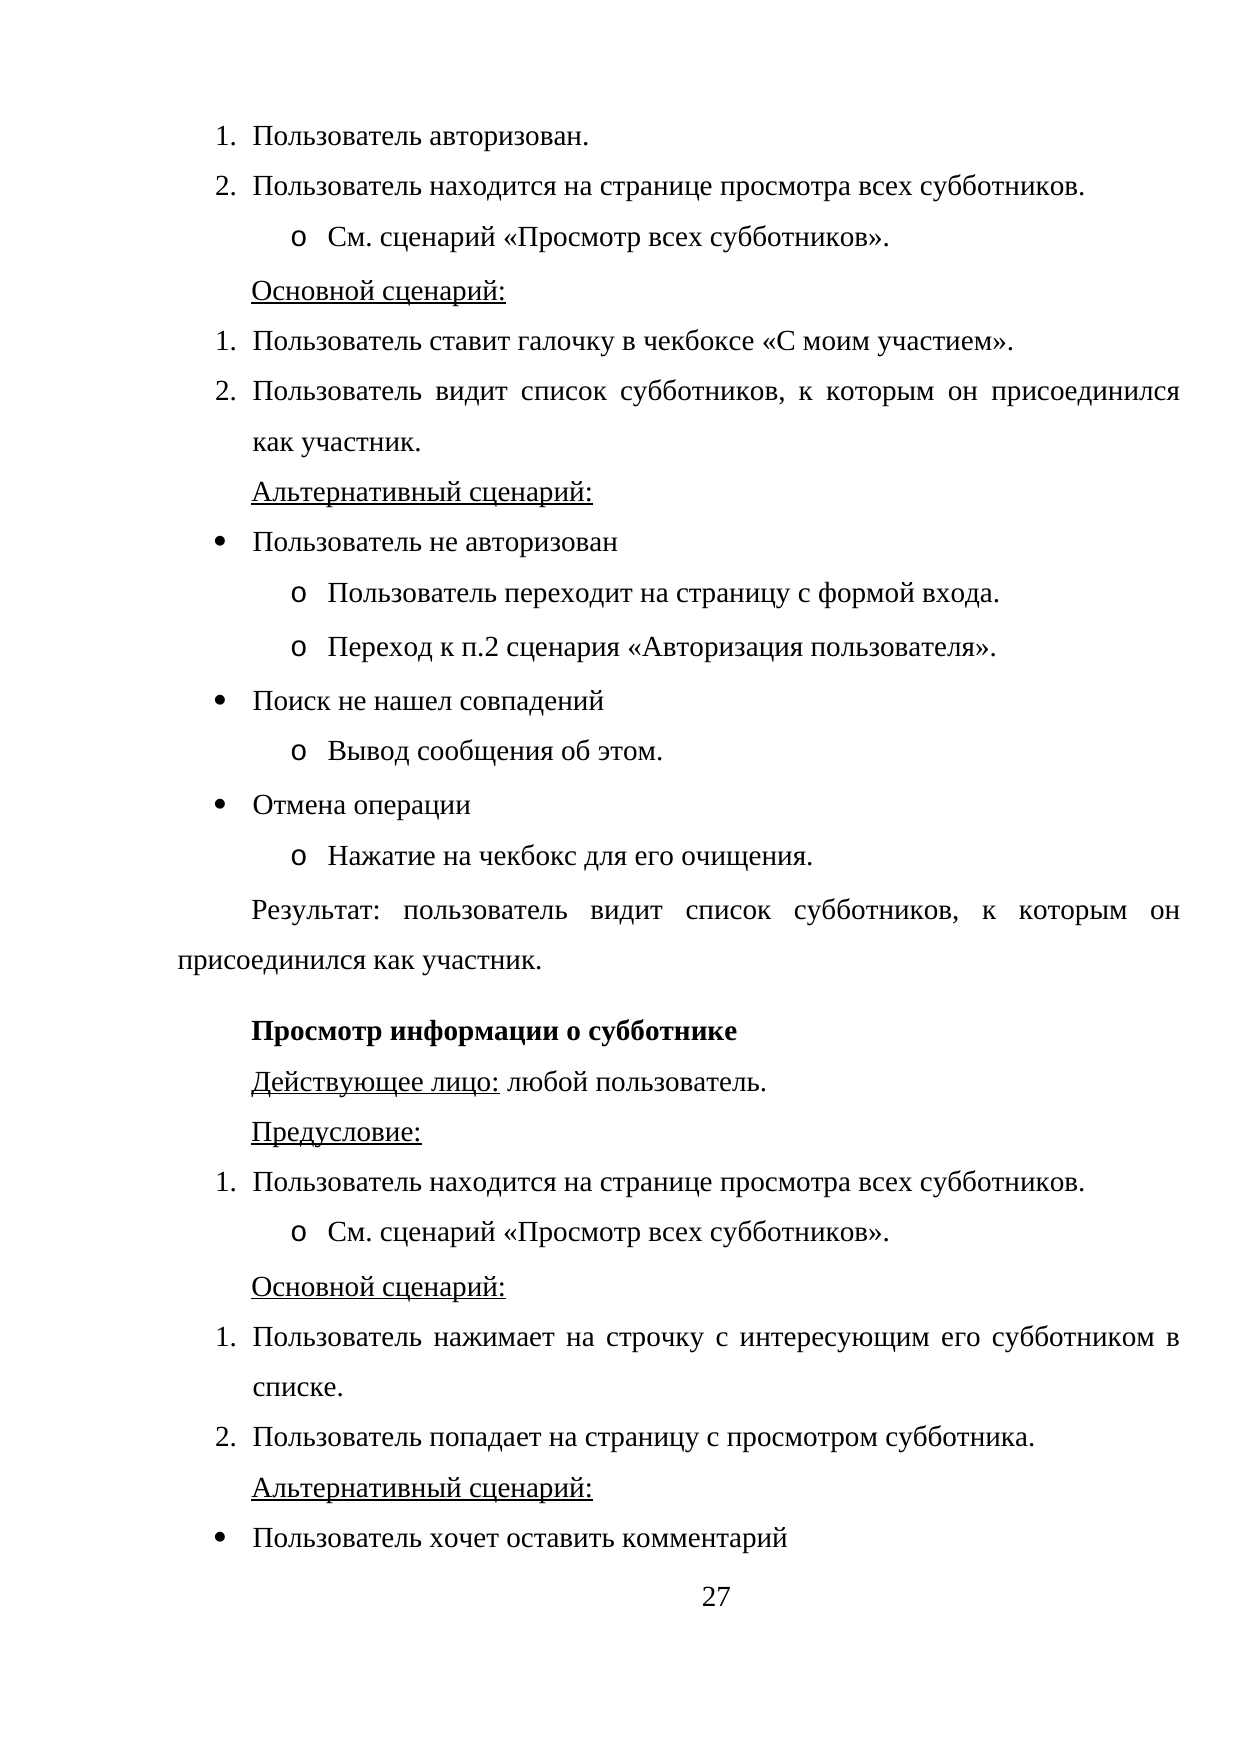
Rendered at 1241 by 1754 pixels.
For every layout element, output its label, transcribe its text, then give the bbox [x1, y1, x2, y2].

text Действующее лицо: любой пользователь. [177, 1064, 1181, 1097]
text Альтернативный сценарий: [177, 1470, 1181, 1503]
list См. сценарий «Просмотр всех субботников». [290, 1214, 1181, 1251]
list Отмена операции [215, 787, 1181, 821]
list Пользователь не авторизован [215, 524, 1181, 558]
list Пользователь видит список субботников, к которым он присоединился как участник. [215, 373, 1181, 457]
text Результат: пользователь видит список субботников, к которым он присоединился как участник. [177, 892, 1181, 976]
text Основной сценарий: [177, 273, 1181, 306]
text Основной сценарий: [177, 1269, 1181, 1302]
list Переход к п.2 сценария «Авторизация пользователя». [290, 629, 1181, 665]
list Пользователь находится на странице просмотра всех субботников. [215, 1164, 1181, 1198]
list Пользователь ставит галочку в чекбоксе «С моим участием». [215, 323, 1181, 357]
list Вывод сообщения об этом. [290, 733, 1181, 769]
list Пользователь авторизован. [215, 118, 1181, 152]
list Пользователь попадает на страницу с просмотром субботника. [215, 1419, 1181, 1453]
list Пользователь переходит на страницу с формой входа. [290, 575, 1181, 611]
list Нажатие на чекбокс для его очищения. [290, 838, 1181, 874]
list Пользователь нажимает на строчку с интересующим его субботником в списке. [215, 1319, 1181, 1403]
text Альтернативный сценарий: [177, 474, 1181, 508]
list Пользователь находится на странице просмотра всех субботников. [215, 168, 1181, 202]
list Поиск не нашел совпадений [215, 683, 1181, 717]
subtitle Просмотр информации о субботнике [177, 1013, 1181, 1047]
text Предусловие: [177, 1114, 1181, 1147]
list См. сценарий «Просмотр всех субботников». [290, 219, 1181, 255]
list Пользователь хочет оставить комментарий [215, 1520, 1181, 1554]
